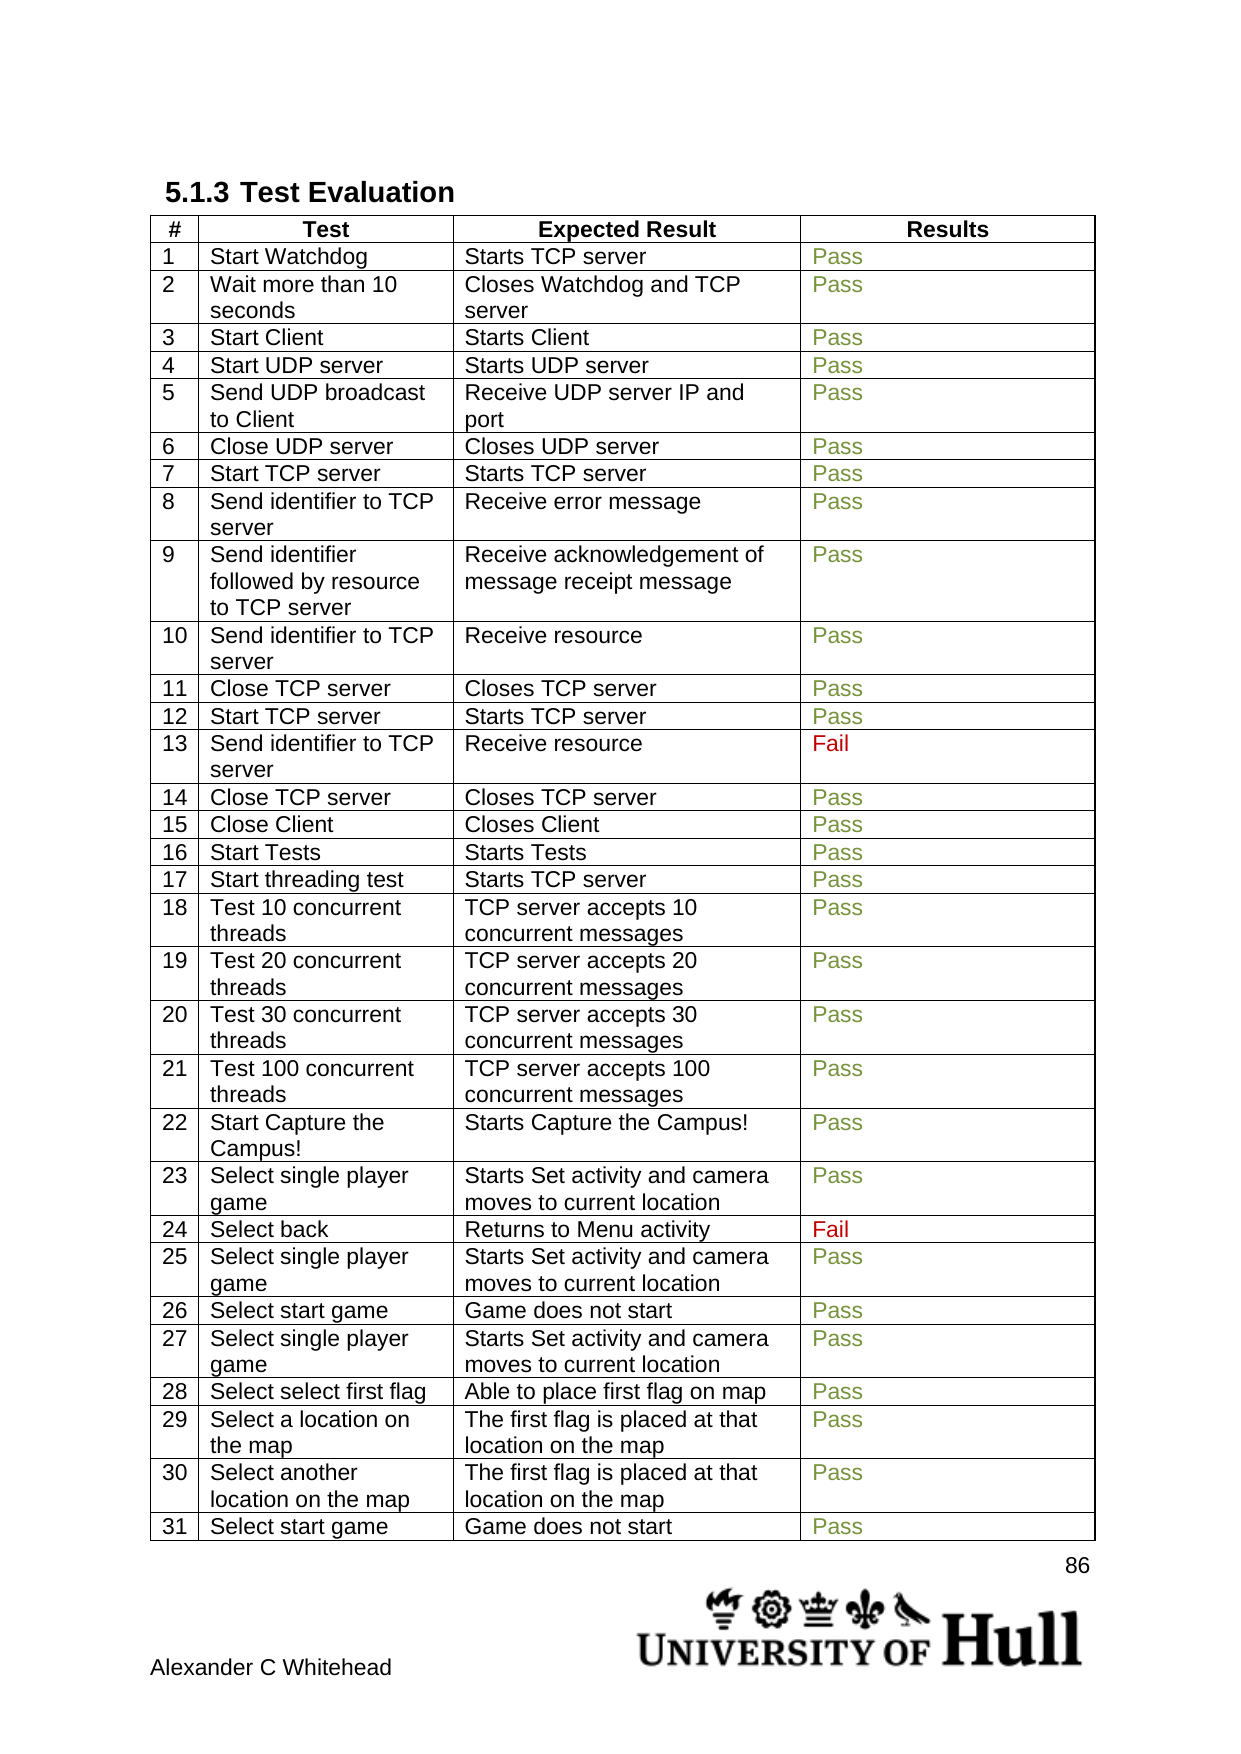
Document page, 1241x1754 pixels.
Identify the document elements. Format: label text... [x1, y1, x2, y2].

table_cell Pass [801, 811, 1094, 838]
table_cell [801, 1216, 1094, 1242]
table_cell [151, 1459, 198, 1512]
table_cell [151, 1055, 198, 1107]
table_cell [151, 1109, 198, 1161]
table_cell Starts TCP server [454, 460, 800, 487]
table_cell Start Tests [199, 839, 453, 865]
table_cell Pass [801, 243, 1094, 269]
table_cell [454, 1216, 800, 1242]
table_header Results [801, 216, 1094, 242]
table_cell 1 [151, 243, 198, 269]
table_cell Close TCP server [199, 675, 453, 702]
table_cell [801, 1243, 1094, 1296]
table_cell Pass [801, 541, 1094, 621]
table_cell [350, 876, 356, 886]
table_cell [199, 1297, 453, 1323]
table_cell Receive UDP server IP and port [454, 379, 800, 432]
table_cell Wait more than 10 seconds [199, 271, 453, 323]
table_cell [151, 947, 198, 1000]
table_cell Pass [801, 271, 1094, 323]
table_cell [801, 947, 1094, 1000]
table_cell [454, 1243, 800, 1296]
table_cell Receive resource [454, 730, 800, 783]
table_cell Send identifier to TCP server [199, 488, 453, 540]
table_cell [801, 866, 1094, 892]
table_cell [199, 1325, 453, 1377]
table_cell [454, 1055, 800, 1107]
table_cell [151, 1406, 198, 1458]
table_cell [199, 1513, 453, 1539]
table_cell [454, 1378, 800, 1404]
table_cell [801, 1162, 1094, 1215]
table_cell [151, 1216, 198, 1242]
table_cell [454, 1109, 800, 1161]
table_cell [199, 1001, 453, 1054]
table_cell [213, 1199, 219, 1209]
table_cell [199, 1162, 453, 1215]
table_cell Send UDP broadcast to Client [199, 379, 453, 432]
table_cell Pass [801, 379, 1094, 432]
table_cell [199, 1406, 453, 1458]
table_cell Receive acknowledgement of message receipt message [454, 541, 800, 621]
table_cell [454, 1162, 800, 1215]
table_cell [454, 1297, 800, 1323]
table_cell Close Client [199, 811, 453, 838]
table_cell Receive resource [454, 622, 800, 674]
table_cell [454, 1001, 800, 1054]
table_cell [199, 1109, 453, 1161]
table_cell Closes UDP server [454, 433, 800, 459]
table_cell Start TCP server [199, 703, 453, 729]
table_cell Receive error message [454, 488, 800, 540]
table_cell 11 [151, 675, 198, 702]
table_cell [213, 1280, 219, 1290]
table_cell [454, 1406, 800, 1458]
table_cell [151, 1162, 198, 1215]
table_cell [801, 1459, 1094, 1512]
table_header # [151, 216, 198, 242]
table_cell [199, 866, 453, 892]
table_cell Pass [801, 488, 1094, 540]
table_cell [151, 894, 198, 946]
table_header Test [199, 216, 453, 242]
table_cell Pass [801, 703, 1094, 729]
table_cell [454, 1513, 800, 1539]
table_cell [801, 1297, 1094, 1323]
table_cell Starts TCP server [454, 703, 800, 729]
table_cell 6 [151, 433, 198, 459]
table_cell Starts Client [454, 324, 800, 351]
table_cell Send identifier to TCP server [199, 622, 453, 674]
table_cell Closes Client [454, 811, 800, 838]
table_cell Start Watchdog [199, 243, 453, 269]
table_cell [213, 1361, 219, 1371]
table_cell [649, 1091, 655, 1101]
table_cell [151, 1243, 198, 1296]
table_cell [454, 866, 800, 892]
table_cell Pass [801, 784, 1094, 810]
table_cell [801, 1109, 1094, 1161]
table_cell Pass [801, 675, 1094, 702]
table_cell Starts TCP server [454, 243, 800, 269]
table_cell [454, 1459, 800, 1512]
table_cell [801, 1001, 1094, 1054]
table_cell 12 [151, 703, 198, 729]
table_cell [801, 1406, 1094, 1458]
table_cell Send identifier to TCP server [199, 730, 453, 783]
table_cell Close UDP server [199, 433, 453, 459]
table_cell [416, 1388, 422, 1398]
table_cell 4 [151, 352, 198, 378]
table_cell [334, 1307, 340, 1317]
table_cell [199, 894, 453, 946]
table_cell Close TCP server [199, 784, 453, 810]
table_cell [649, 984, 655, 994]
table_header Expected Result [454, 216, 800, 242]
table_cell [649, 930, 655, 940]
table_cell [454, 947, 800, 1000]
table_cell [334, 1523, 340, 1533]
table_cell 2 [151, 271, 198, 323]
table_cell 10 [151, 622, 198, 674]
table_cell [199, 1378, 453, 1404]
table_cell 14 [151, 784, 198, 810]
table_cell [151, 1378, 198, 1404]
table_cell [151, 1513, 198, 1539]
picture [630, 1578, 1091, 1676]
table_cell Start Client [199, 324, 453, 351]
table_cell 13 [151, 730, 198, 783]
table_cell 16 [151, 839, 198, 865]
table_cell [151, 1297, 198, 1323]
table_cell Pass [801, 622, 1094, 674]
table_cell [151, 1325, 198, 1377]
table_cell Pass [801, 324, 1094, 351]
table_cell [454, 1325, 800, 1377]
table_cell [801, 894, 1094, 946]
table_cell Closes TCP server [454, 784, 800, 810]
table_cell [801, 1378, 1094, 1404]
table_cell 3 [151, 324, 198, 351]
table_cell 9 [151, 541, 198, 621]
table_cell Start TCP server [199, 460, 453, 487]
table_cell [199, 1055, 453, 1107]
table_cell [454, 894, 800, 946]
table_cell Closes Watchdog and TCP server [454, 271, 800, 323]
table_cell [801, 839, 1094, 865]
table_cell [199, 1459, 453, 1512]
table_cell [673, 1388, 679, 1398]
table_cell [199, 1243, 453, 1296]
table_cell 15 [151, 811, 198, 838]
table_cell Fail [801, 730, 1094, 783]
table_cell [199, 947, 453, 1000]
table_cell Send identifier followed by resource to TCP server [199, 541, 453, 621]
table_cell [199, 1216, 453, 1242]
table_cell 8 [151, 488, 198, 540]
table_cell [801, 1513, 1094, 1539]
subtitle Test Evaluation [165, 175, 1090, 208]
table_cell Starts UDP server [454, 352, 800, 378]
table_cell Pass [801, 352, 1094, 378]
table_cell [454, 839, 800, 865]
table_cell 5 [151, 379, 198, 432]
table_cell Pass [801, 433, 1094, 459]
table_cell Start UDP server [199, 352, 453, 378]
table_cell Pass [801, 460, 1094, 487]
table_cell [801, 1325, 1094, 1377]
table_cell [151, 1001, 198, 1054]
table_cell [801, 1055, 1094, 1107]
table_cell Closes TCP server [454, 675, 800, 702]
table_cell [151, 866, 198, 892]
table_cell 7 [151, 460, 198, 487]
